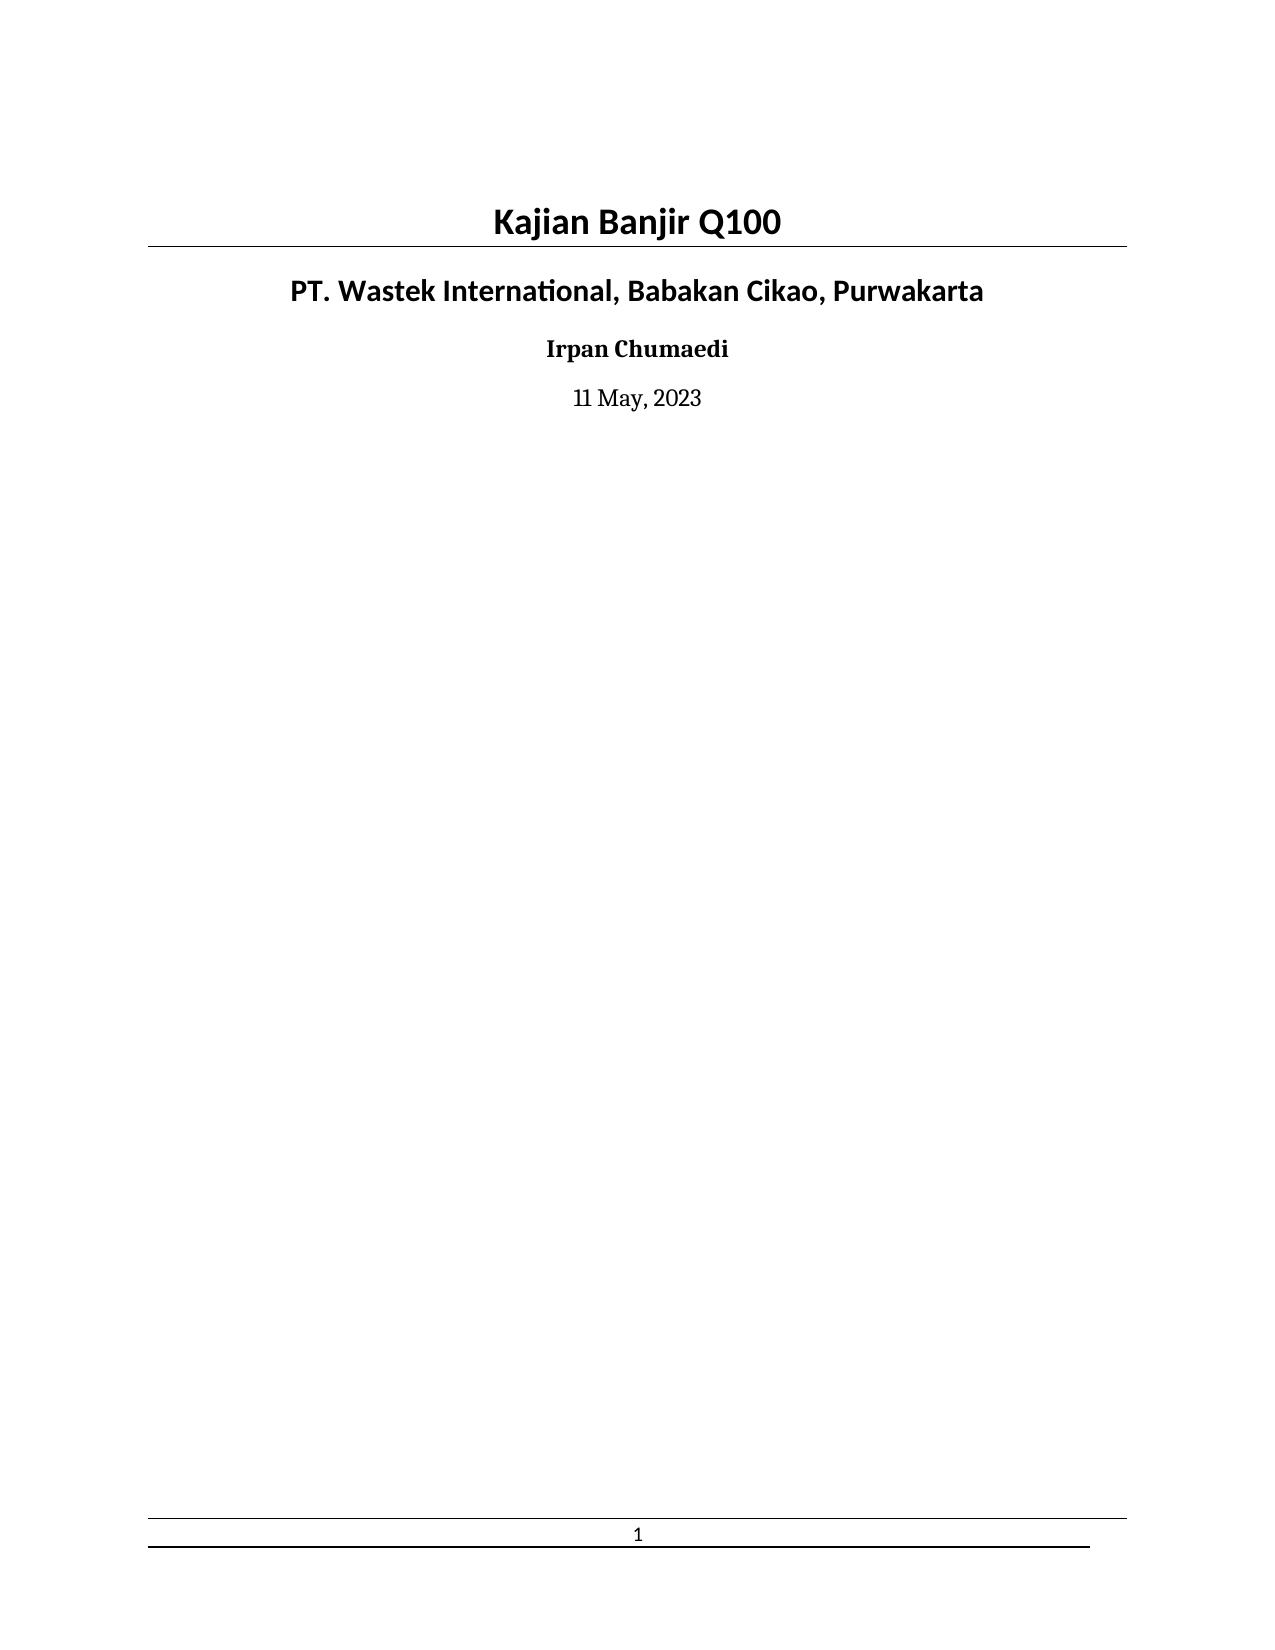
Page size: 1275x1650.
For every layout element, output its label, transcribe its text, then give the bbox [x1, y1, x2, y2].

title Kajian Banjir Q100 [148, 198, 1127, 246]
subtitle PT. Wastek International, Babakan Cikao, Purwakarta [148, 272, 1127, 310]
text Irpan Chumaedi [148, 335, 1127, 363]
text 11 May, 2023 [148, 384, 1127, 413]
